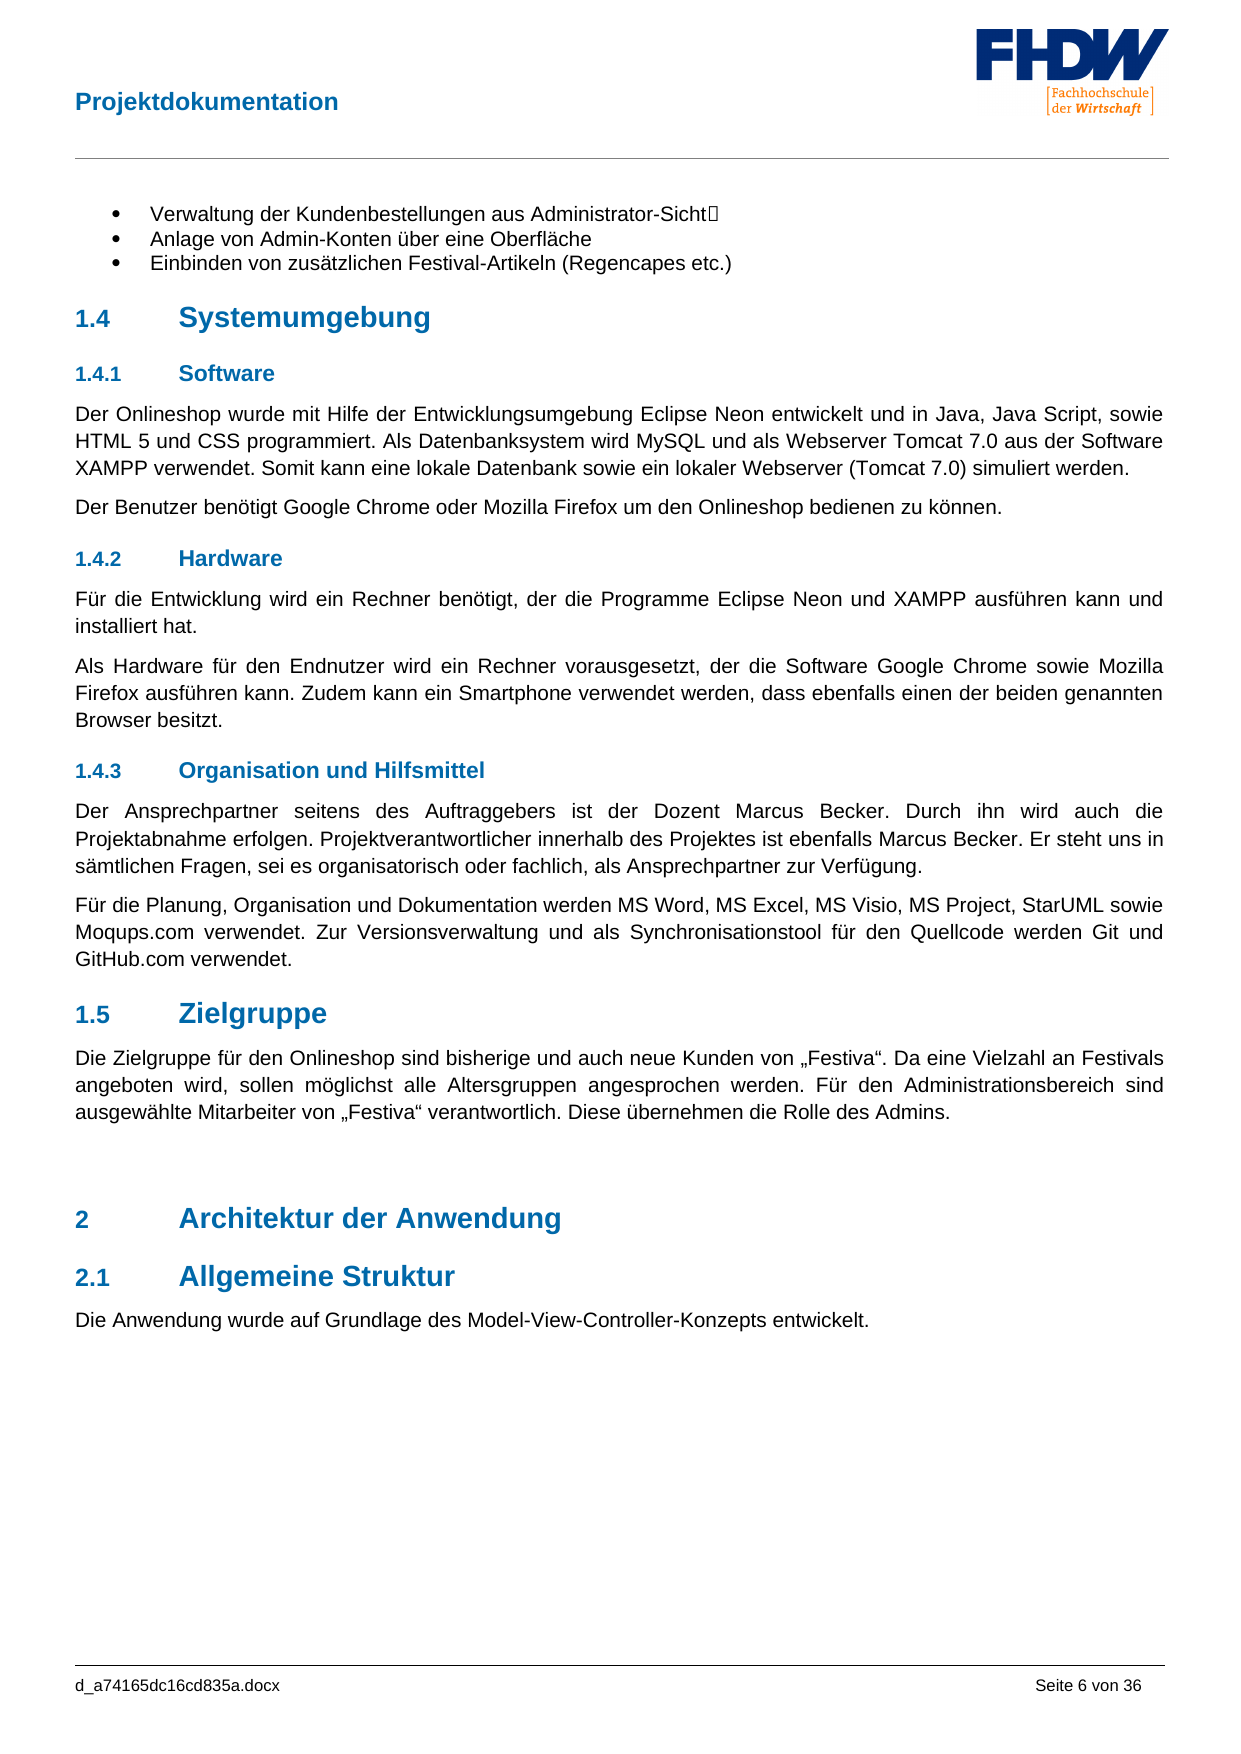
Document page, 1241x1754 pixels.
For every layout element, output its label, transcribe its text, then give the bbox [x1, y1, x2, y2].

subtitle Allgemeine Struktur [75, 1259, 1165, 1293]
text Der Ansprechpartner seitens des Auftraggebers ist der Dozent Marcus Becker. Durch ihn wird auch die Projektabnahme erfolgen. Projektverantwortlicher innerhalb des Projektes ist ebenfalls Marcus Becker. Er steht uns in sämtlichen Fragen, sei es organisatorisch oder fachlich, als Ansprechpartner zur Verfügung. [75, 796, 1165, 877]
list Einbinden von zusätzlichen Festival-Artikeln (Regencapes etc.) [112, 251, 1165, 275]
picture [976, 29, 1169, 116]
subtitle Hardware [75, 544, 1165, 571]
text Der Benutzer benötigt Google Chrome oder Mozilla Firefox um den Onlineshop bedienen zu können. [75, 492, 1165, 519]
text Der Onlineshop wurde mit Hilfe der Entwicklungsumgebung Eclipse Neon entwickelt und in Java, Java Script, sowie HTML 5 und CSS programmiert. Als Datenbanksystem wird MySQL und als Webserver Tomcat 7.0 aus der Software XAMPP verwendet. Somit kann eine lokale Datenbank sowie ein lokaler Webserver (Tomcat 7.0) simuliert werden. [75, 398, 1165, 479]
subtitle Architektur der Anwendung [75, 1201, 1165, 1234]
text Für die Planung, Organisation und Dokumentation werden MS Word, MS Excel, MS Visio, MS Project, StarUML sowie Moqups.com verwendet. Zur Versionsverwaltung und als Synchronisationstool für den Quellcode werden Git und GitHub.com verwendet. [75, 890, 1165, 971]
text Für die Entwicklung wird ein Rechner benötigt, der die Programme Eclipse Neon und XAMPP ausführen kann und installiert hat. [75, 584, 1165, 638]
text Die Zielgruppe für den Onlineshop sind bisherige und auch neue Kunden von „Festiva“. Da eine Vielzahl an Festivals angeboten wird, sollen möglichst alle Altersgruppen angesprochen werden. Für den Administrationsbereich sind ausgewählte Mitarbeiter von „Festiva“ verantwortlich. Diese übernehmen die Rolle des Admins. [75, 1042, 1165, 1123]
text Die Anwendung wurde auf Grundlage des Model-View-Controller-Konzepts entwickelt. [75, 1305, 1165, 1332]
subtitle Systemumgebung [75, 300, 1165, 334]
subtitle Zielgruppe [75, 996, 1165, 1030]
subtitle Software [75, 359, 1165, 386]
subtitle Organisation und Hilfsmittel [75, 757, 1165, 784]
list Anlage von Admin-Konten über eine Oberfläche [112, 227, 1165, 251]
list Verwaltung der Kundenbestellungen aus Administrator-Sicht [112, 199, 1165, 227]
text Als Hardware für den Endnutzer wird ein Rechner vorausgesetzt, der die Software Google Chrome sowie Mozilla Firefox ausführen kann. Zudem kann ein Smartphone verwendet werden, dass ebenfalls einen der beiden genannten Browser besitzt. [75, 650, 1165, 732]
